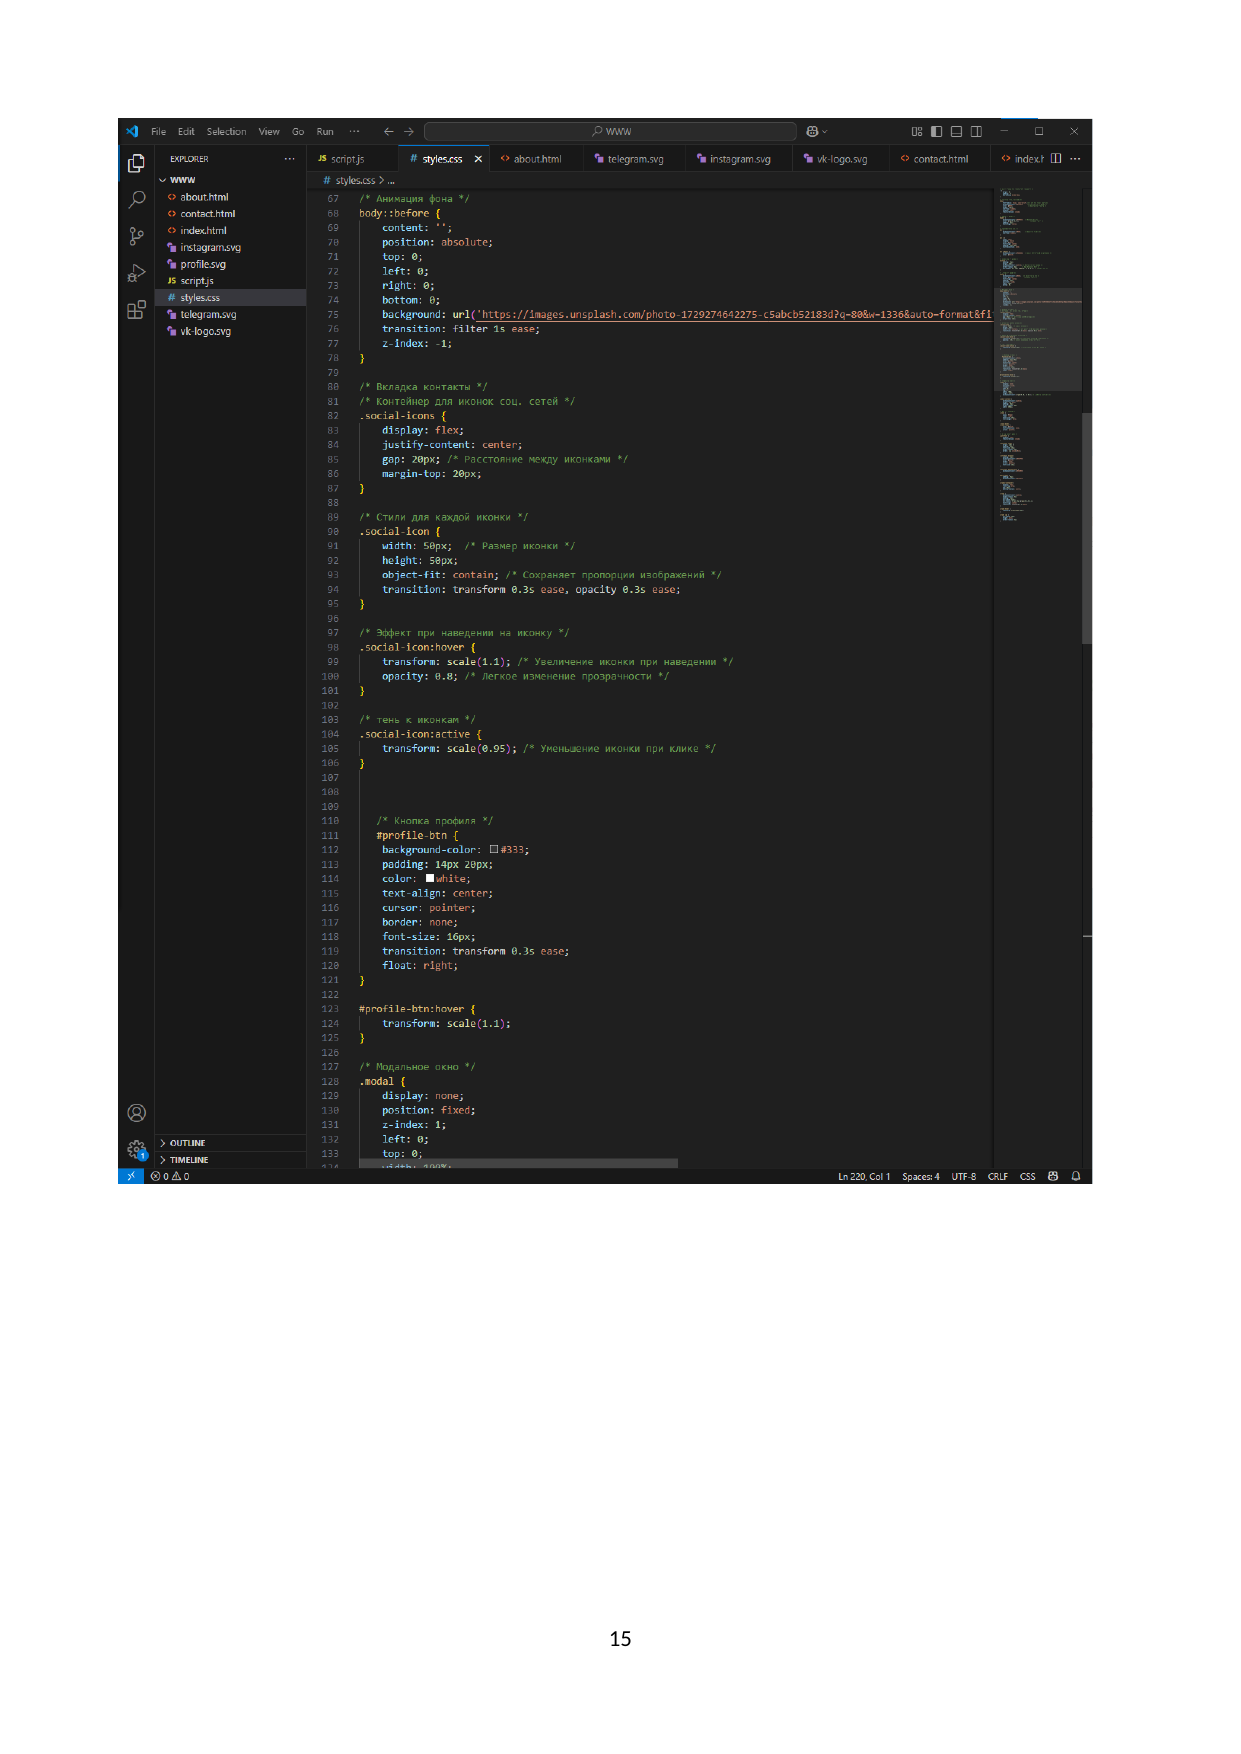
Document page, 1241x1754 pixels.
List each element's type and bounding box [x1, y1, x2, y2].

picture [118, 118, 1093, 1184]
